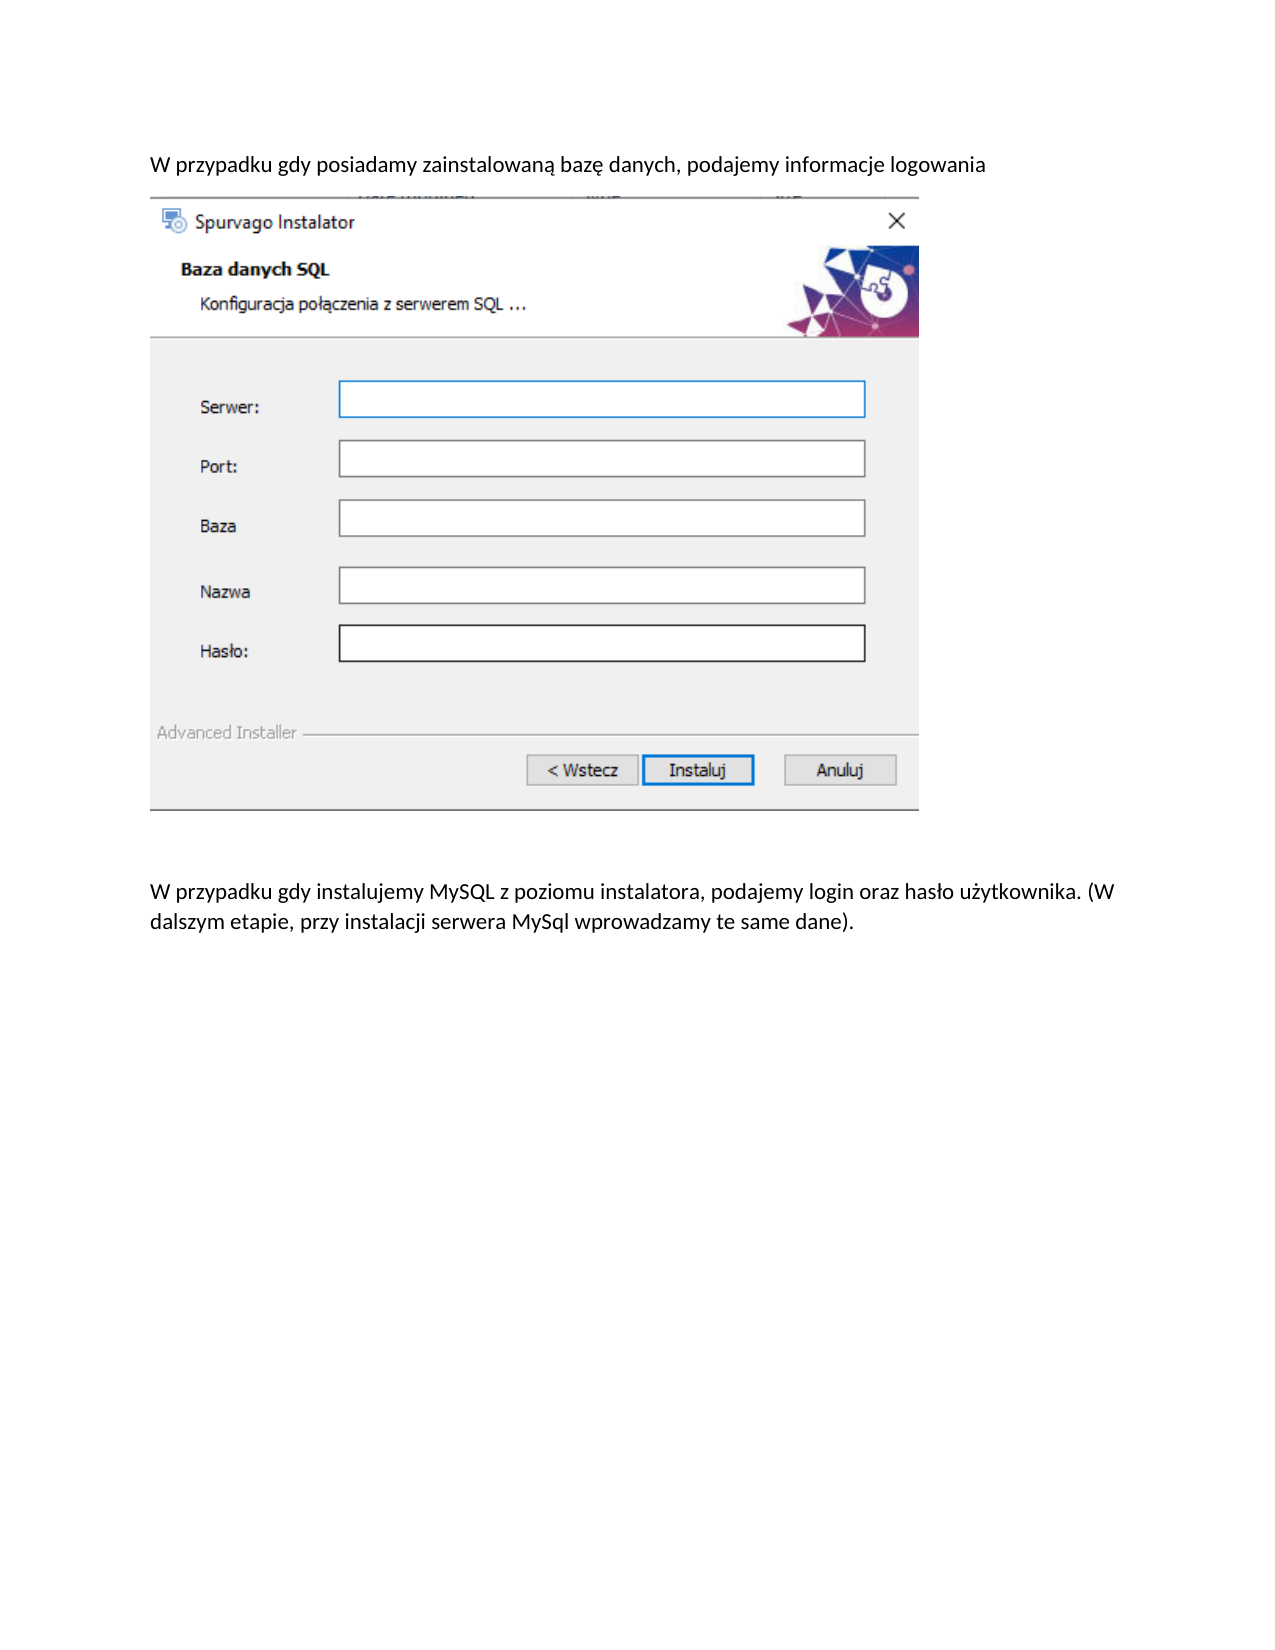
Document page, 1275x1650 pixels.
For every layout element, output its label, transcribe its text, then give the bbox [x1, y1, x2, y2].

picture [150, 196, 919, 811]
text W przypadku gdy instalujemy MySQL z poziomu instalatora, podajemy login oraz hasło użytkownika. (W dalszym etapie, przy instalacji serwera MySql wprowadzamy te same dane). [150, 877, 1125, 935]
text W przypadku gdy posiadamy zainstalowaną bazę danych, podajemy informacje logowania [150, 150, 1125, 178]
